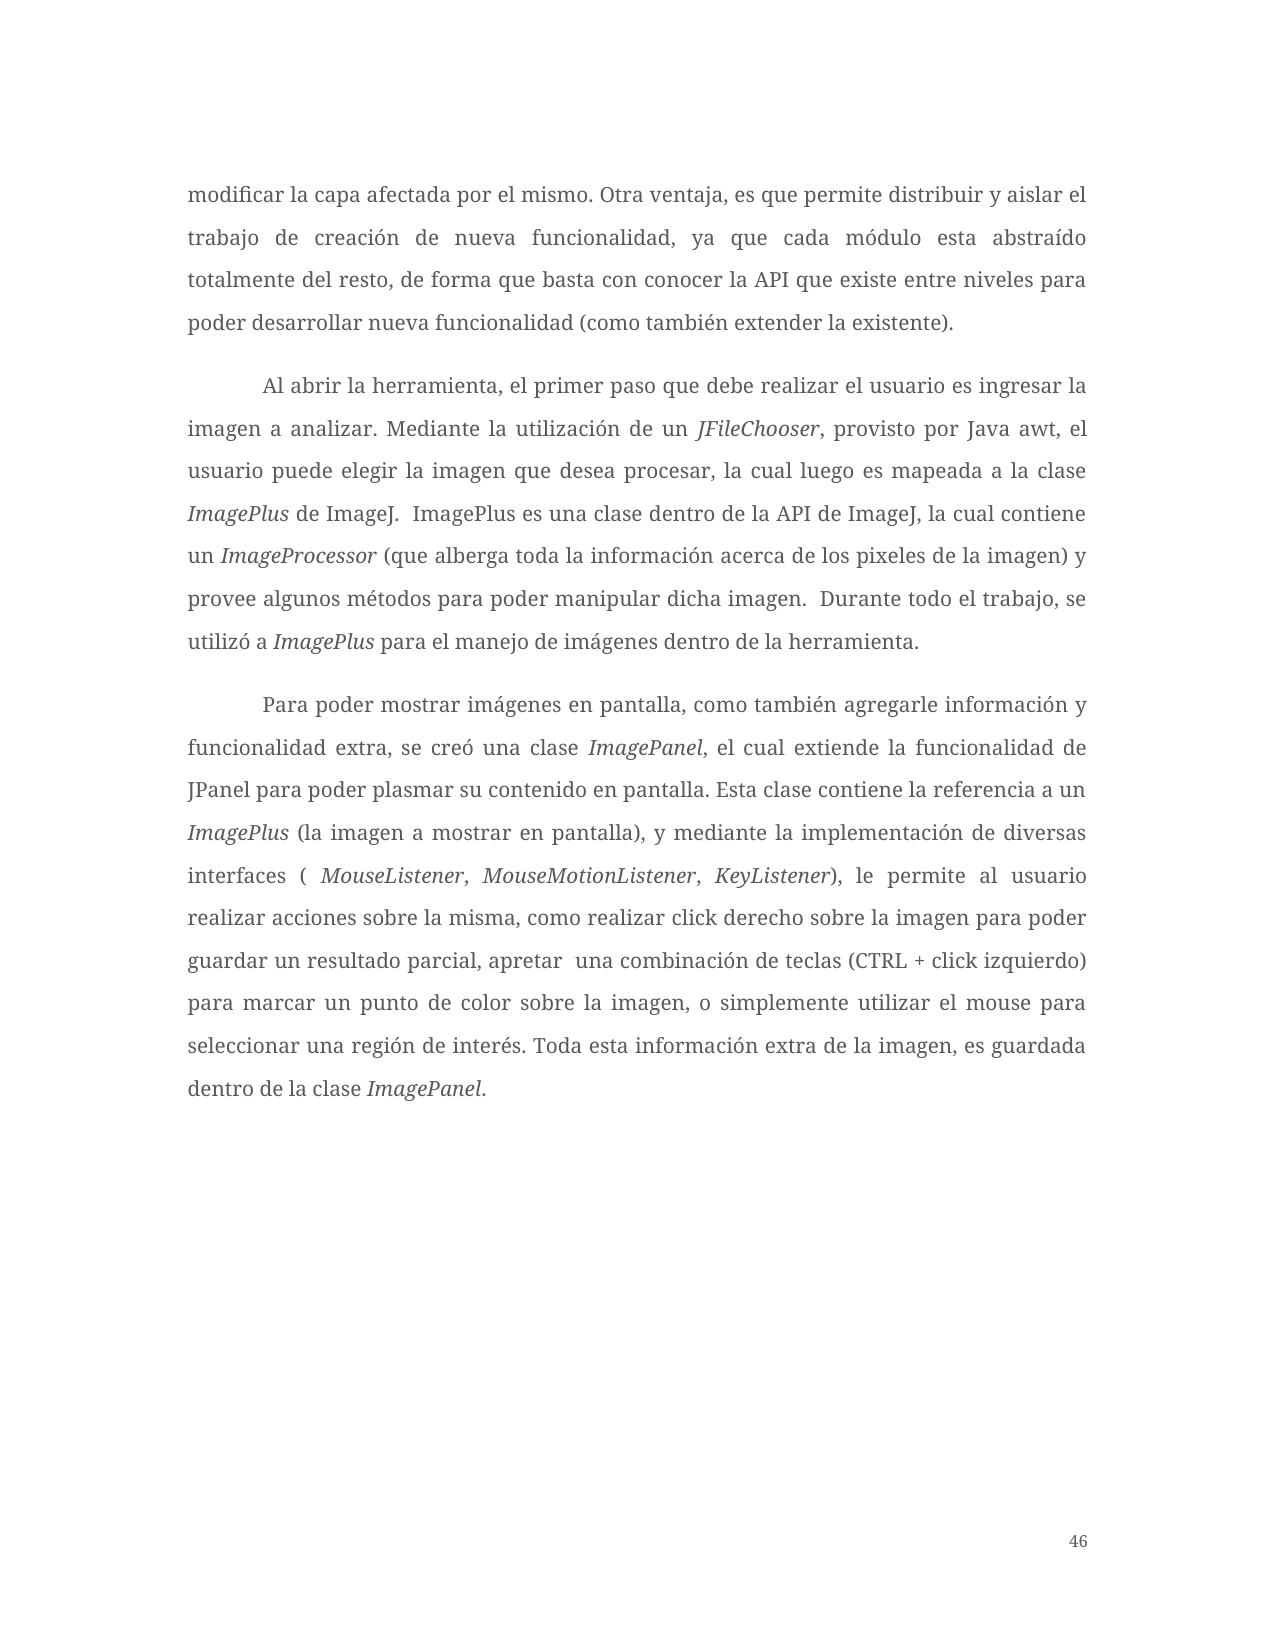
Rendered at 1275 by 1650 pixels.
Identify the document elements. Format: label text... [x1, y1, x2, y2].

text Al abrir la herramienta, el primer paso que debe realizar el usuario es ingresar la imagen a analizar. Mediante la utilización de un JFileChooser, provisto por Java awt, el usuario puede elegir la imagen que desea procesar, la cual luego es mapeada a la clase ImagePlus de ImageJ. ImagePlus es una clase dentro de la API de ImageJ, la cual contiene un ImageProcessor (que alberga toda la información acerca de los pixeles de la imagen) y provee algunos métodos para poder manipular dicha imagen. Durante todo el trabajo, se utilizó a ImagePlus para el manejo de imágenes dentro de la herramienta. [187, 371, 1087, 655]
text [187, 180, 1087, 336]
text Para poder mostrar imágenes en pantalla, como también agregarle información y funcionalidad extra, se creó una clase ImagePanel, el cual extiende la funcionalidad de JPanel para poder plasmar su contenido en pantalla. Esta clase contiene la referencia a un ImagePlus (la imagen a mostrar en pantalla), y mediante la implementación de diversas interfaces ( MouseListener, MouseMotionListener, KeyListener), le permite al usuario realizar acciones sobre la misma, como realizar click derecho sobre la imagen para poder guardar un resultado parcial, apretar una combinación de teclas (CTRL + click izquierdo) para marcar un punto de color sobre la imagen, o simplemente utilizar el mouse para seleccionar una región de interés. Toda esta información extra de la imagen, es guardada dentro de la clase ImagePanel. [187, 690, 1087, 1102]
